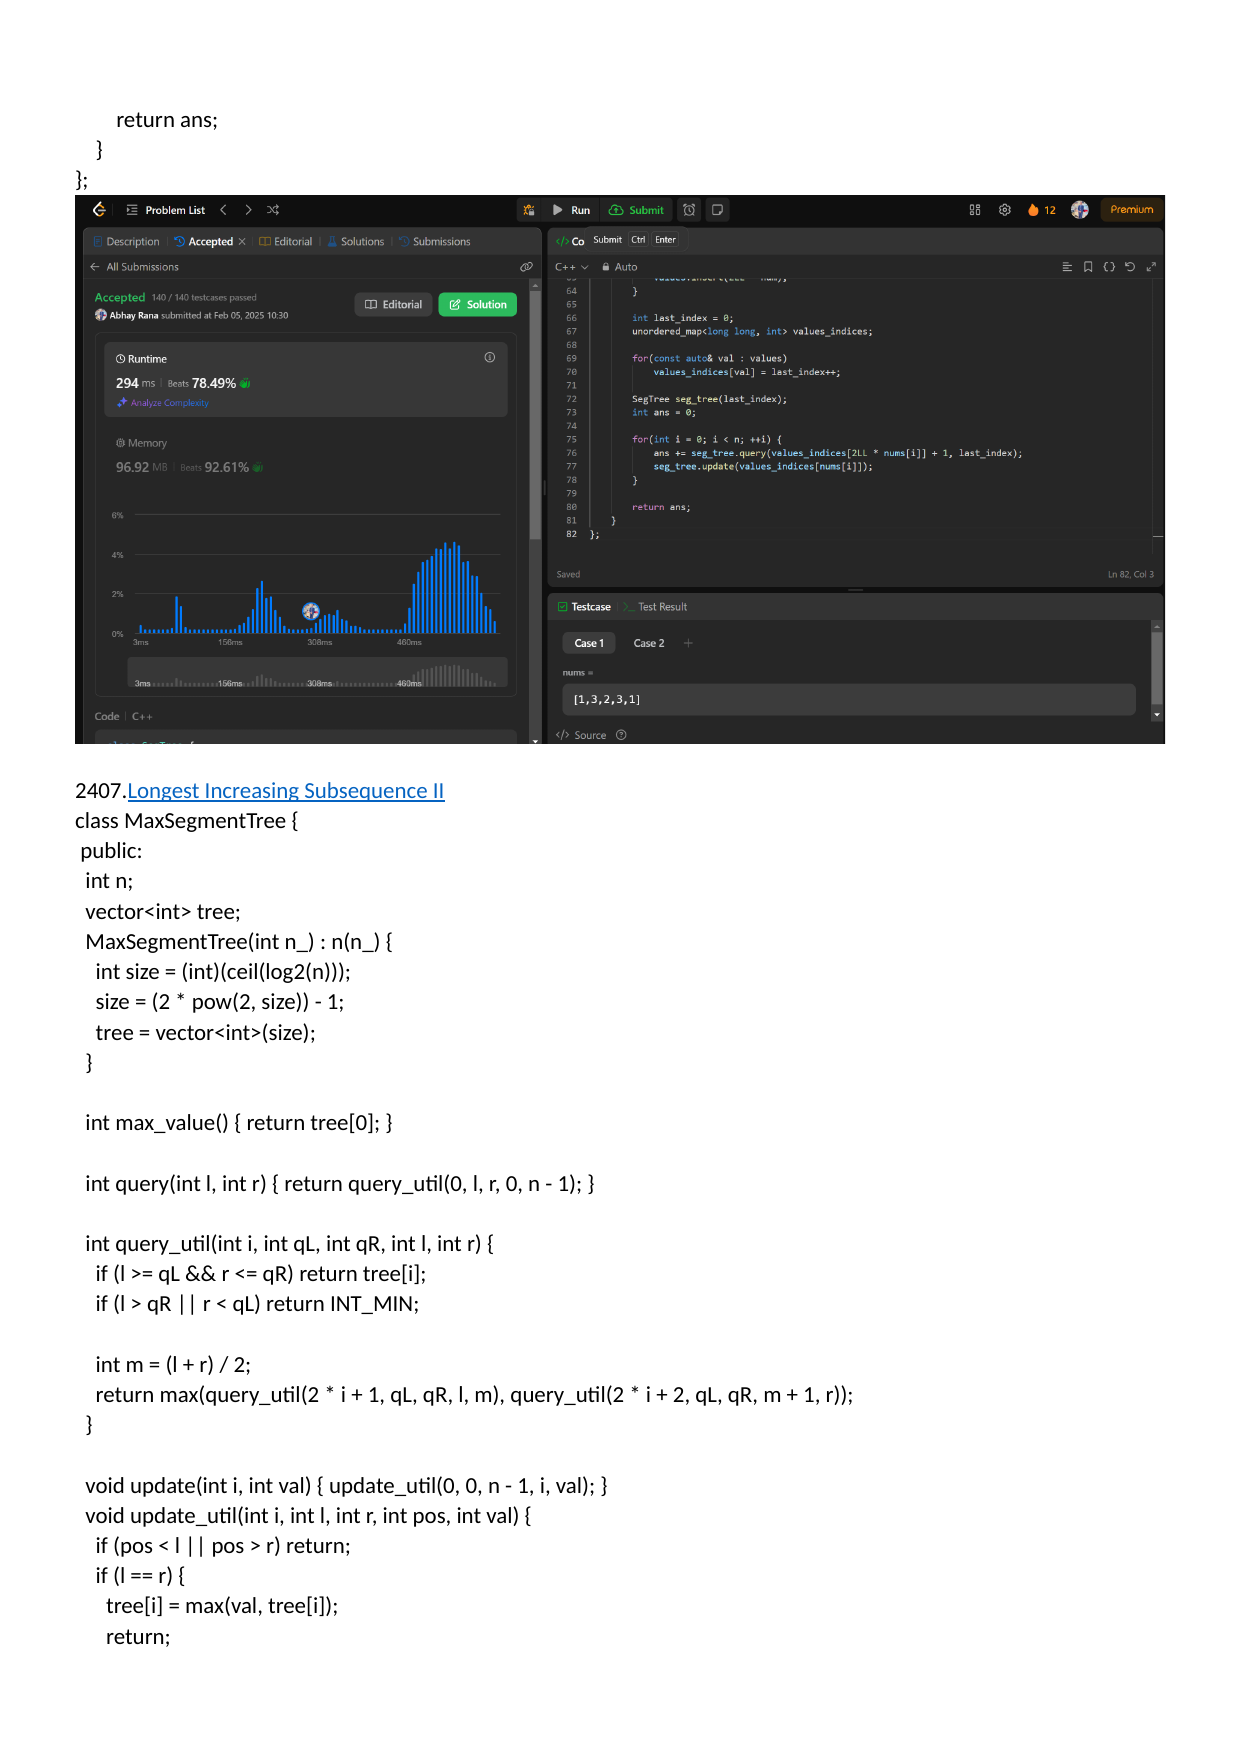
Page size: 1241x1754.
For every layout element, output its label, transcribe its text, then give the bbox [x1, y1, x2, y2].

text 2407.Longest Increasing Subsequence II [75, 746, 1165, 804]
text int query(int l, int r) { return query_util(0, l, r, 0, n - 1); } [75, 1169, 1165, 1197]
text } [75, 135, 1165, 163]
text return ans; [75, 105, 1165, 133]
text if (l >= qL && r <= qR) return tree[i]; [75, 1259, 1165, 1287]
text class MaxSegmentTree { [75, 806, 1165, 834]
text if (l > qR || r < qL) return INT_MIN; [75, 1289, 1165, 1317]
text int size = (int)(ceil(log2(n))); [75, 957, 1165, 985]
text public: [75, 836, 1165, 864]
text int m = (l + r) / 2; [75, 1350, 1165, 1378]
text } [75, 1048, 1165, 1076]
text vector<int> tree; [75, 897, 1165, 925]
text void update(int i, int val) { update_util(0, 0, n - 1, i, val); } [75, 1471, 1165, 1499]
text }; [75, 166, 1165, 194]
picture [75, 195, 1166, 744]
text size = (2 * pow(2, size)) - 1; [75, 987, 1165, 1015]
text tree[i] = max(val, tree[i]); [75, 1592, 1165, 1619]
text if (l == r) { [75, 1561, 1165, 1589]
text if (pos < l || pos > r) return; [75, 1531, 1165, 1559]
text void update_util(int i, int l, int r, int pos, int val) { [75, 1501, 1165, 1529]
text return; [75, 1622, 1165, 1650]
text } [75, 1410, 1165, 1438]
text return max(query_util(2 * i + 1, qL, qR, l, m), query_util(2 * i + 2, qL, qR, m + 1, r)); [75, 1380, 1165, 1408]
text MaxSegmentTree(int n_) : n(n_) { [75, 927, 1165, 955]
text int max_value() { return tree[0]; } [75, 1108, 1165, 1136]
text int query_util(int i, int qL, int qR, int l, int r) { [75, 1229, 1165, 1257]
text int n; [75, 867, 1165, 894]
text tree = vector<int>(size); [75, 1018, 1165, 1046]
